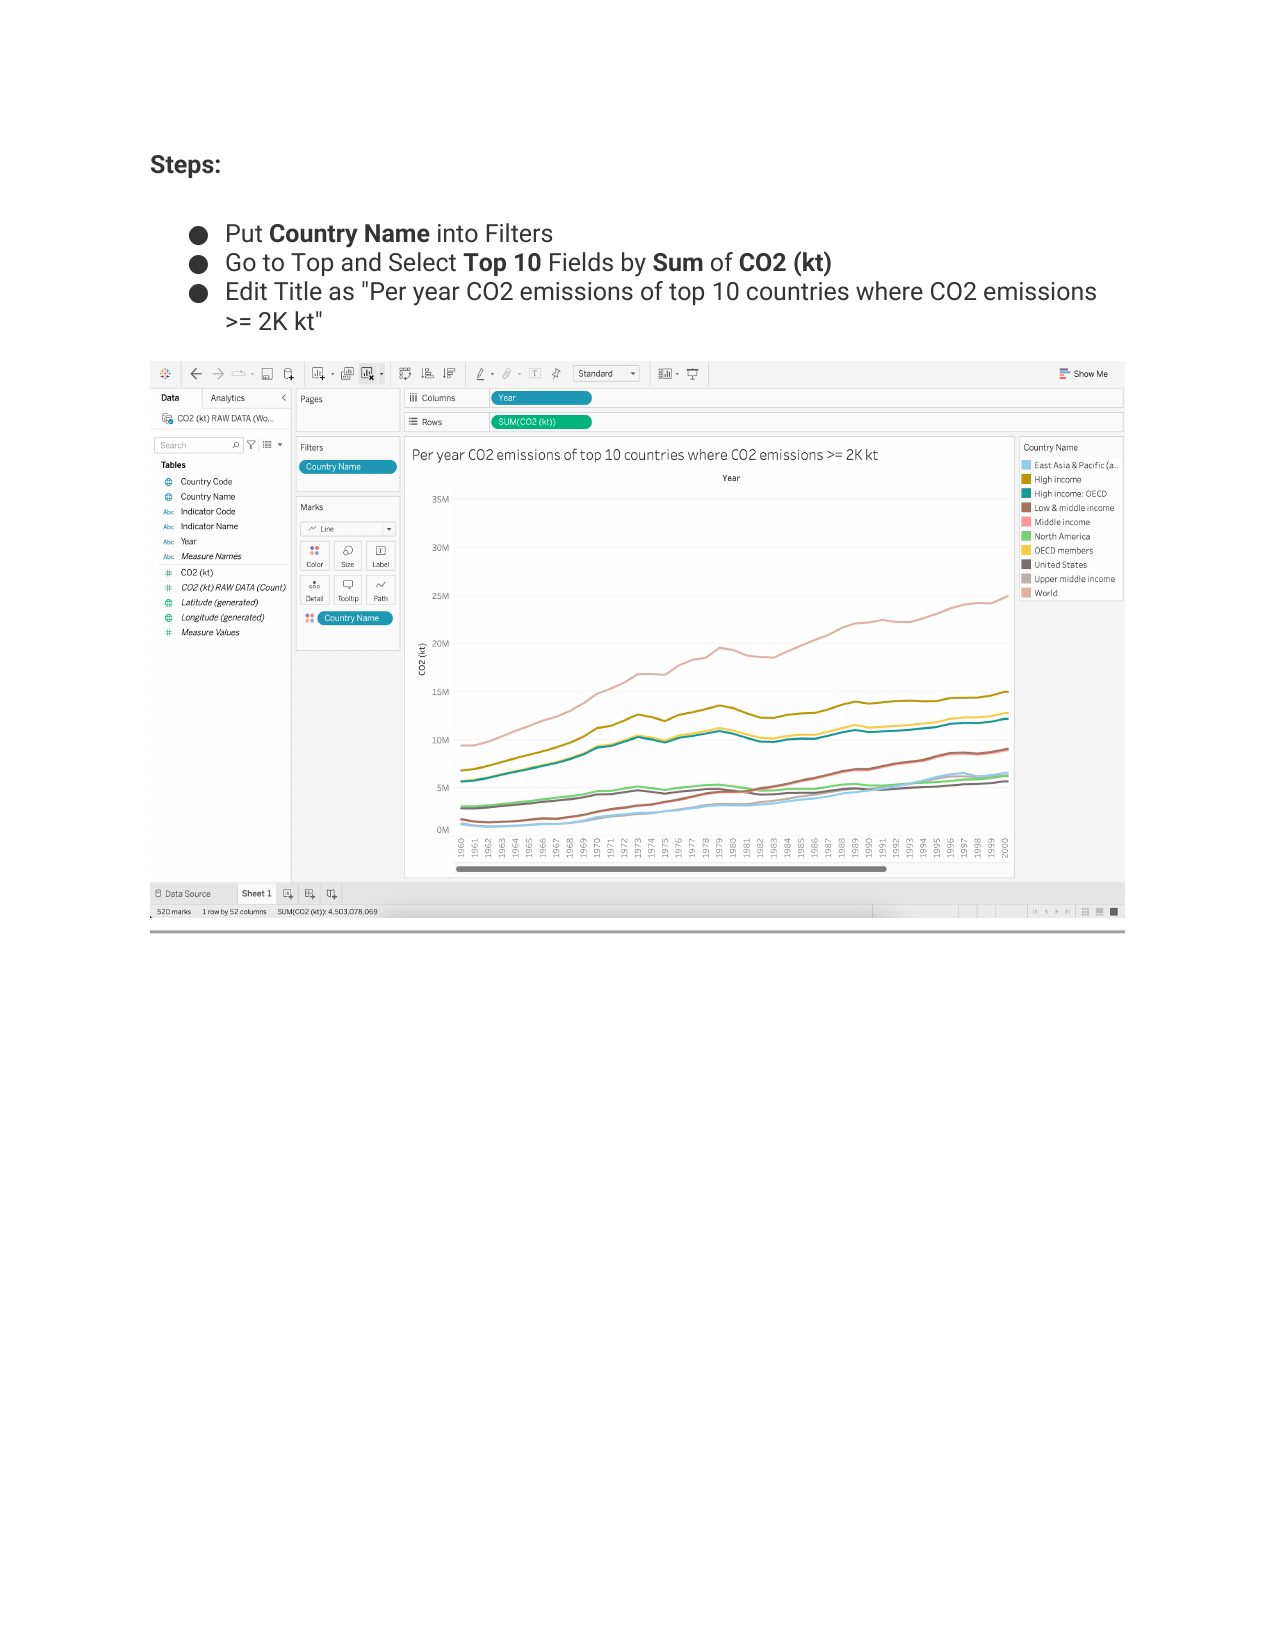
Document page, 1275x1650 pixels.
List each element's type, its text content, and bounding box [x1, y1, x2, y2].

list Go to Top and Select Top 10 Fields by Sum of CO2 (kt) [187, 248, 1125, 277]
list Edit Title as "Per year CO2 emissions of top 10 countries where CO2 emissions >= 2K kt" [187, 277, 1125, 336]
picture [150, 361, 1125, 918]
text Steps: [150, 150, 1125, 179]
list Put Country Name into Filters [187, 219, 1125, 248]
